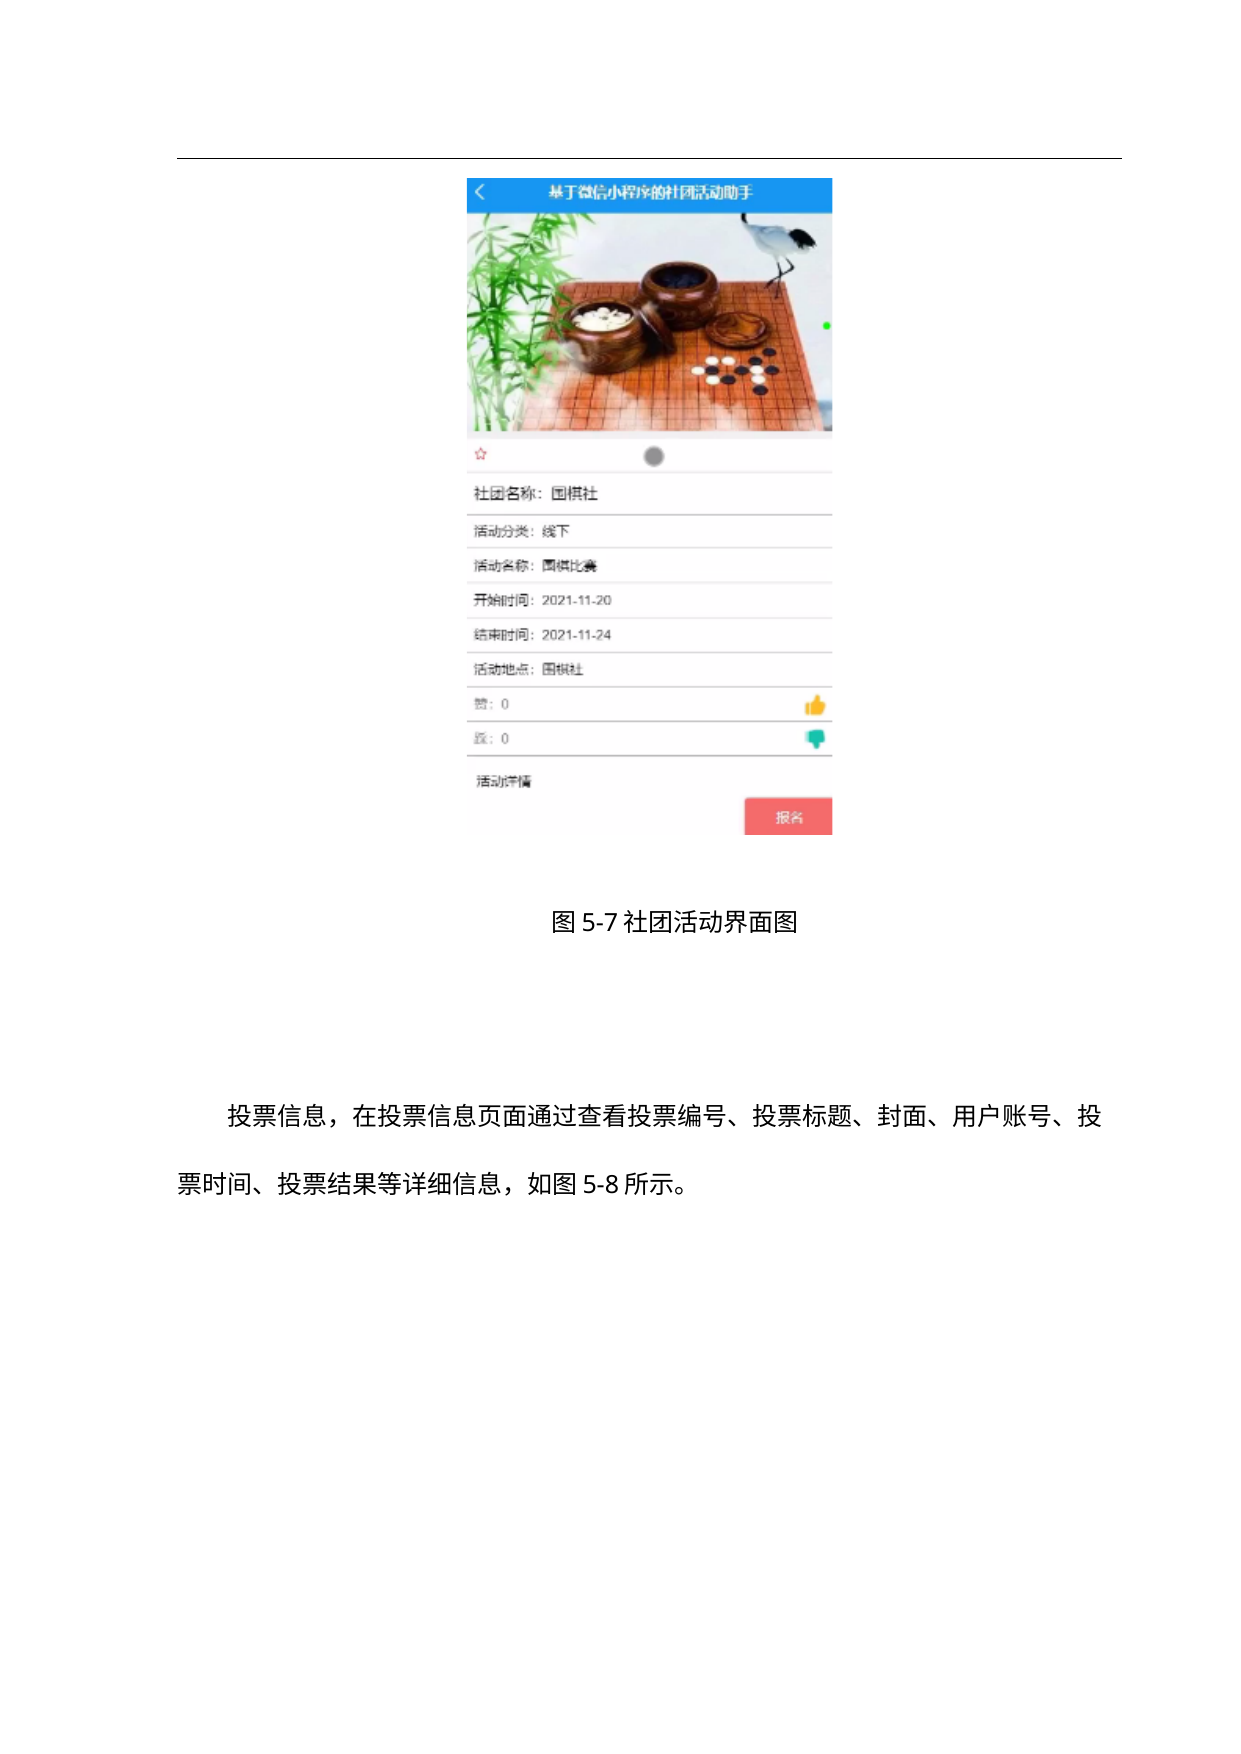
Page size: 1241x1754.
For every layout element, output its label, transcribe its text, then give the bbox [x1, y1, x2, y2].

picture [466, 178, 833, 835]
text 图5-7社团活动界面图 [177, 887, 1122, 955]
text 投票信息，在投票信息页面通过查看投票编号、投票标题、封面、用户账号、投票时间、投票结果等详细信息，如图5-8所示。 [177, 1081, 1122, 1217]
